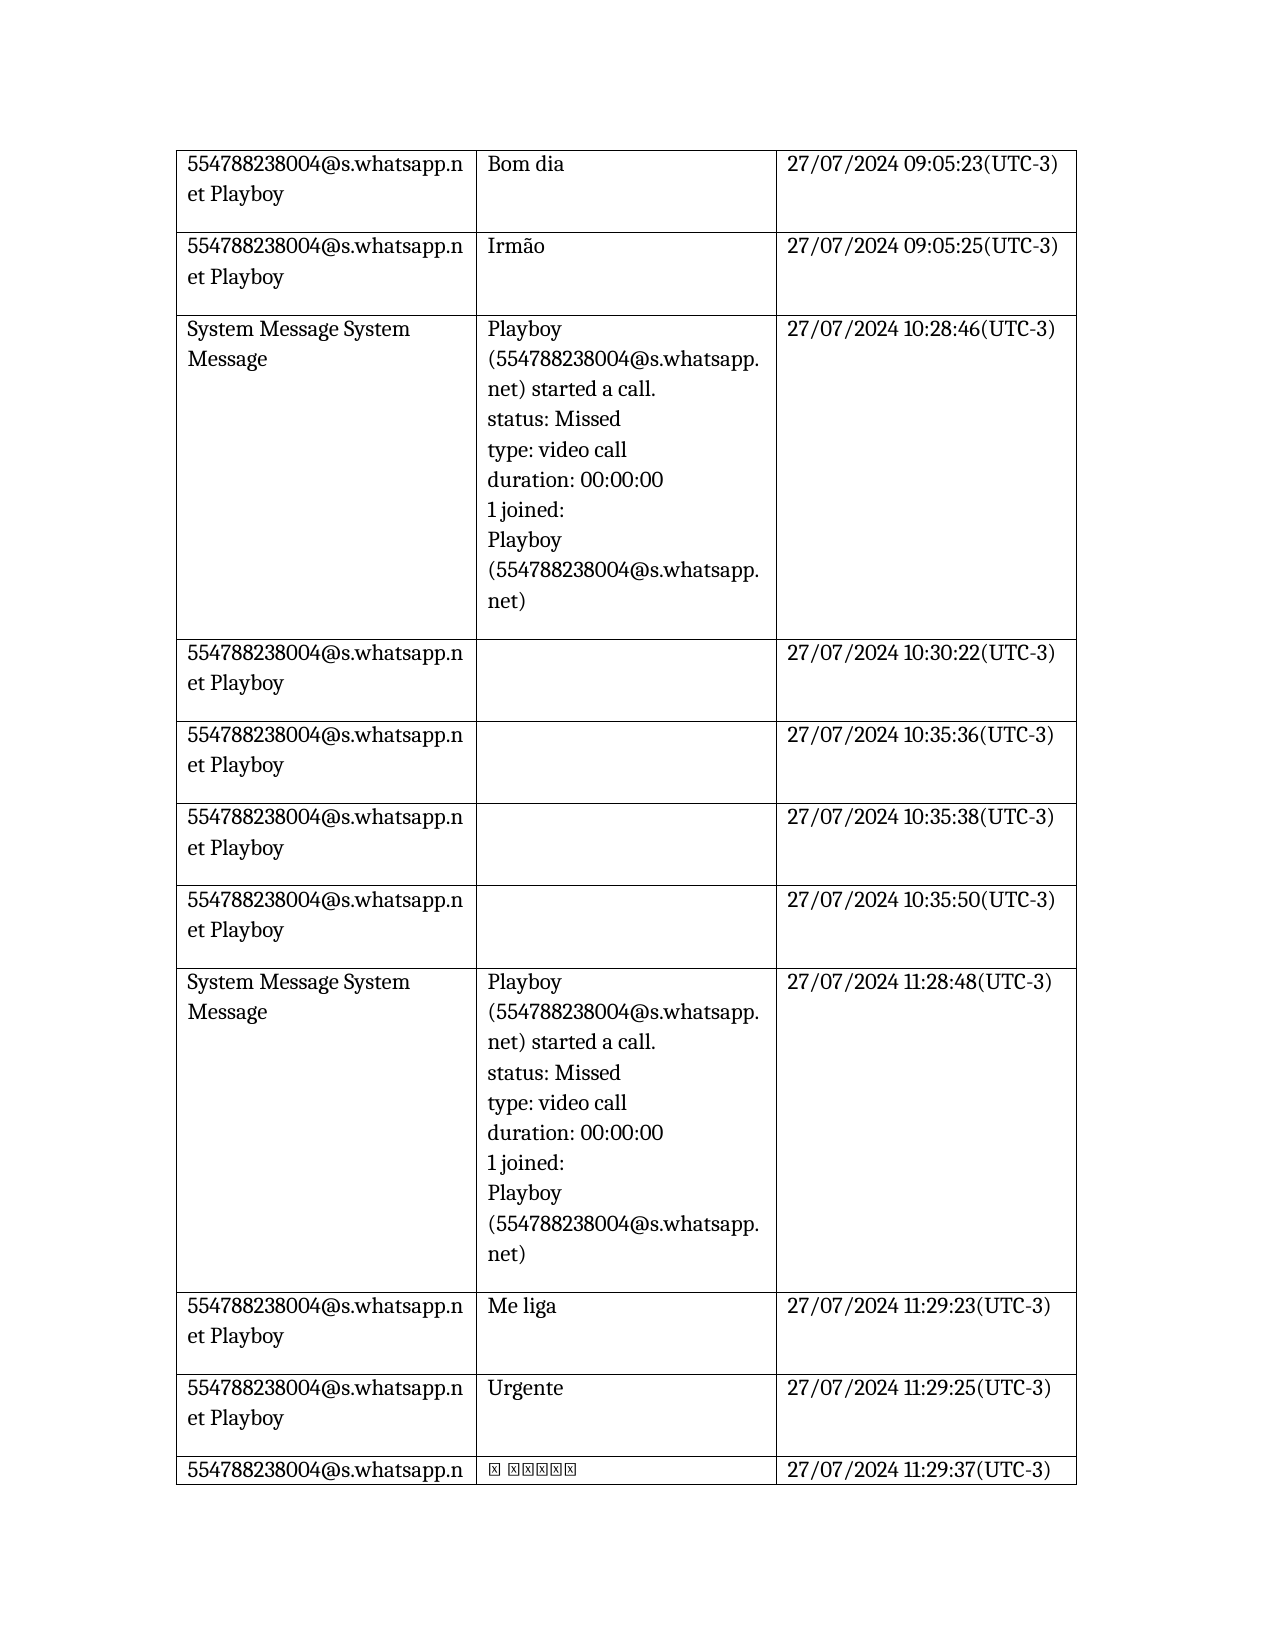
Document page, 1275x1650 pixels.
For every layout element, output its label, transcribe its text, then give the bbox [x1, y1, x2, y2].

table_cell 27/07/2024 09:05:23(UTC-3) [777, 151, 1076, 232]
table_cell 27/07/2024 10:30:22(UTC-3) [777, 640, 1076, 721]
table_cell Playboy (554788238004@s.whatsapp.net) started a call. status: Missed type: video call duration: 00:00:00 1 joined: Playboy (554788238004@s.whatsapp.net) [477, 969, 776, 1292]
table_cell 27/07/2024 11:29:25(UTC-3) [777, 1375, 1076, 1456]
table_cell [477, 640, 776, 721]
table_cell Urgente [477, 1375, 776, 1456]
table_cell 554788238004@s.whatsapp.net Playboy [177, 804, 476, 885]
table_cell 🚨 🚨🚨🚨🚨🚨 [477, 1457, 776, 1484]
table_cell 554788238004@s.whatsapp.net Playboy [177, 1375, 476, 1456]
table_cell 554788238004@s.whatsapp.net Playboy [177, 886, 476, 968]
table_cell [477, 886, 776, 968]
table_cell Me liga [477, 1293, 776, 1374]
table_cell System Message System Message [177, 969, 476, 1292]
table_cell Irmão [477, 233, 776, 314]
table_cell Playboy (554788238004@s.whatsapp.net) started a call. status: Missed type: video call duration: 00:00:00 1 joined: Playboy (554788238004@s.whatsapp.net) [477, 316, 776, 638]
table_cell 27/07/2024 10:28:46(UTC-3) [777, 316, 1076, 638]
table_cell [777, 1457, 1076, 1484]
table_cell 27/07/2024 11:28:48(UTC-3) [777, 969, 1076, 1292]
table_cell 554788238004@s.whatsapp.net Playboy [177, 722, 476, 803]
table_cell 27/07/2024 11:29:23(UTC-3) [777, 1293, 1076, 1374]
table_cell [477, 722, 776, 803]
table_cell 27/07/2024 09:05:25(UTC-3) [777, 233, 1076, 314]
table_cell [177, 151, 476, 232]
table_cell Bom dia [477, 151, 776, 232]
table_cell 27/07/2024 10:35:38(UTC-3) [777, 804, 1076, 885]
table_cell 27/07/2024 10:35:36(UTC-3) [777, 722, 1076, 803]
table_cell 554788238004@s.whatsapp.net Playboy [177, 640, 476, 721]
table_cell 554788238004@s.whatsapp.net Playboy [177, 233, 476, 314]
table_cell System Message System Message [177, 316, 476, 638]
table_cell [477, 804, 776, 885]
table_cell 27/07/2024 10:35:50(UTC-3) [777, 886, 1076, 968]
table_cell 554788238004@s.whatsapp.net Playboy [177, 1293, 476, 1374]
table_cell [177, 1457, 476, 1484]
